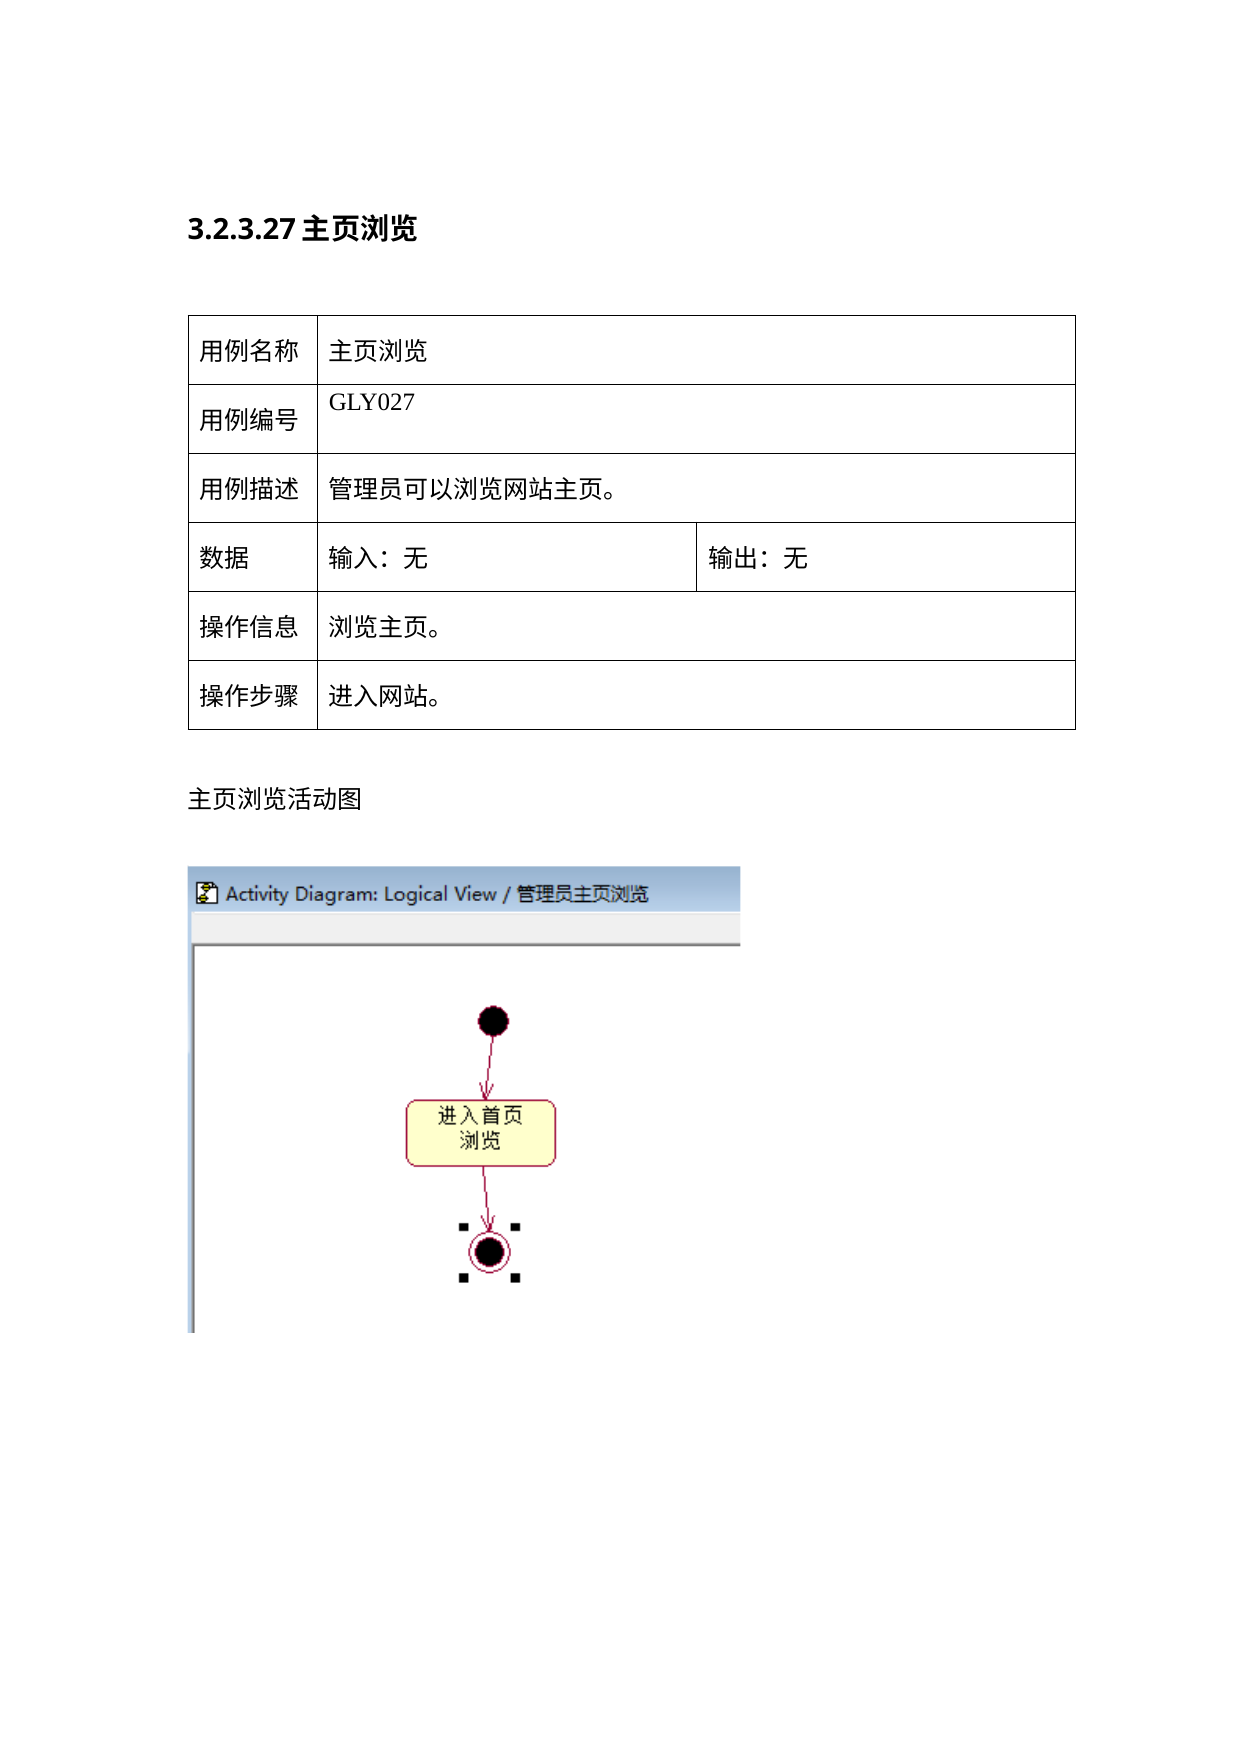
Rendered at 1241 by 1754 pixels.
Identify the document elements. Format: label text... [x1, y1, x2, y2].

subtitle 3.2.3.27主页浏览 [187, 193, 1053, 261]
text 主页浏览活动图 [187, 763, 1053, 831]
table_cell 浏览主页。 [318, 592, 1075, 659]
table_cell 用例描述 [189, 454, 317, 522]
table_header 用例名称 [189, 316, 317, 384]
table_cell GLY027 [318, 385, 1075, 453]
table_cell 进入网站。 [318, 661, 1075, 728]
table_cell 输出：无 [697, 523, 1075, 591]
table_cell 用例编号 [189, 385, 317, 453]
picture [187, 865, 741, 1333]
table_cell 数据 [189, 523, 317, 591]
table_cell 管理员可以浏览网站主页。 [318, 454, 1075, 522]
table_cell 操作信息 [189, 592, 317, 659]
table_cell 操作步骤 [189, 661, 317, 728]
table_cell 输入：无 [318, 523, 696, 591]
table_header 主页浏览 [318, 316, 1075, 384]
